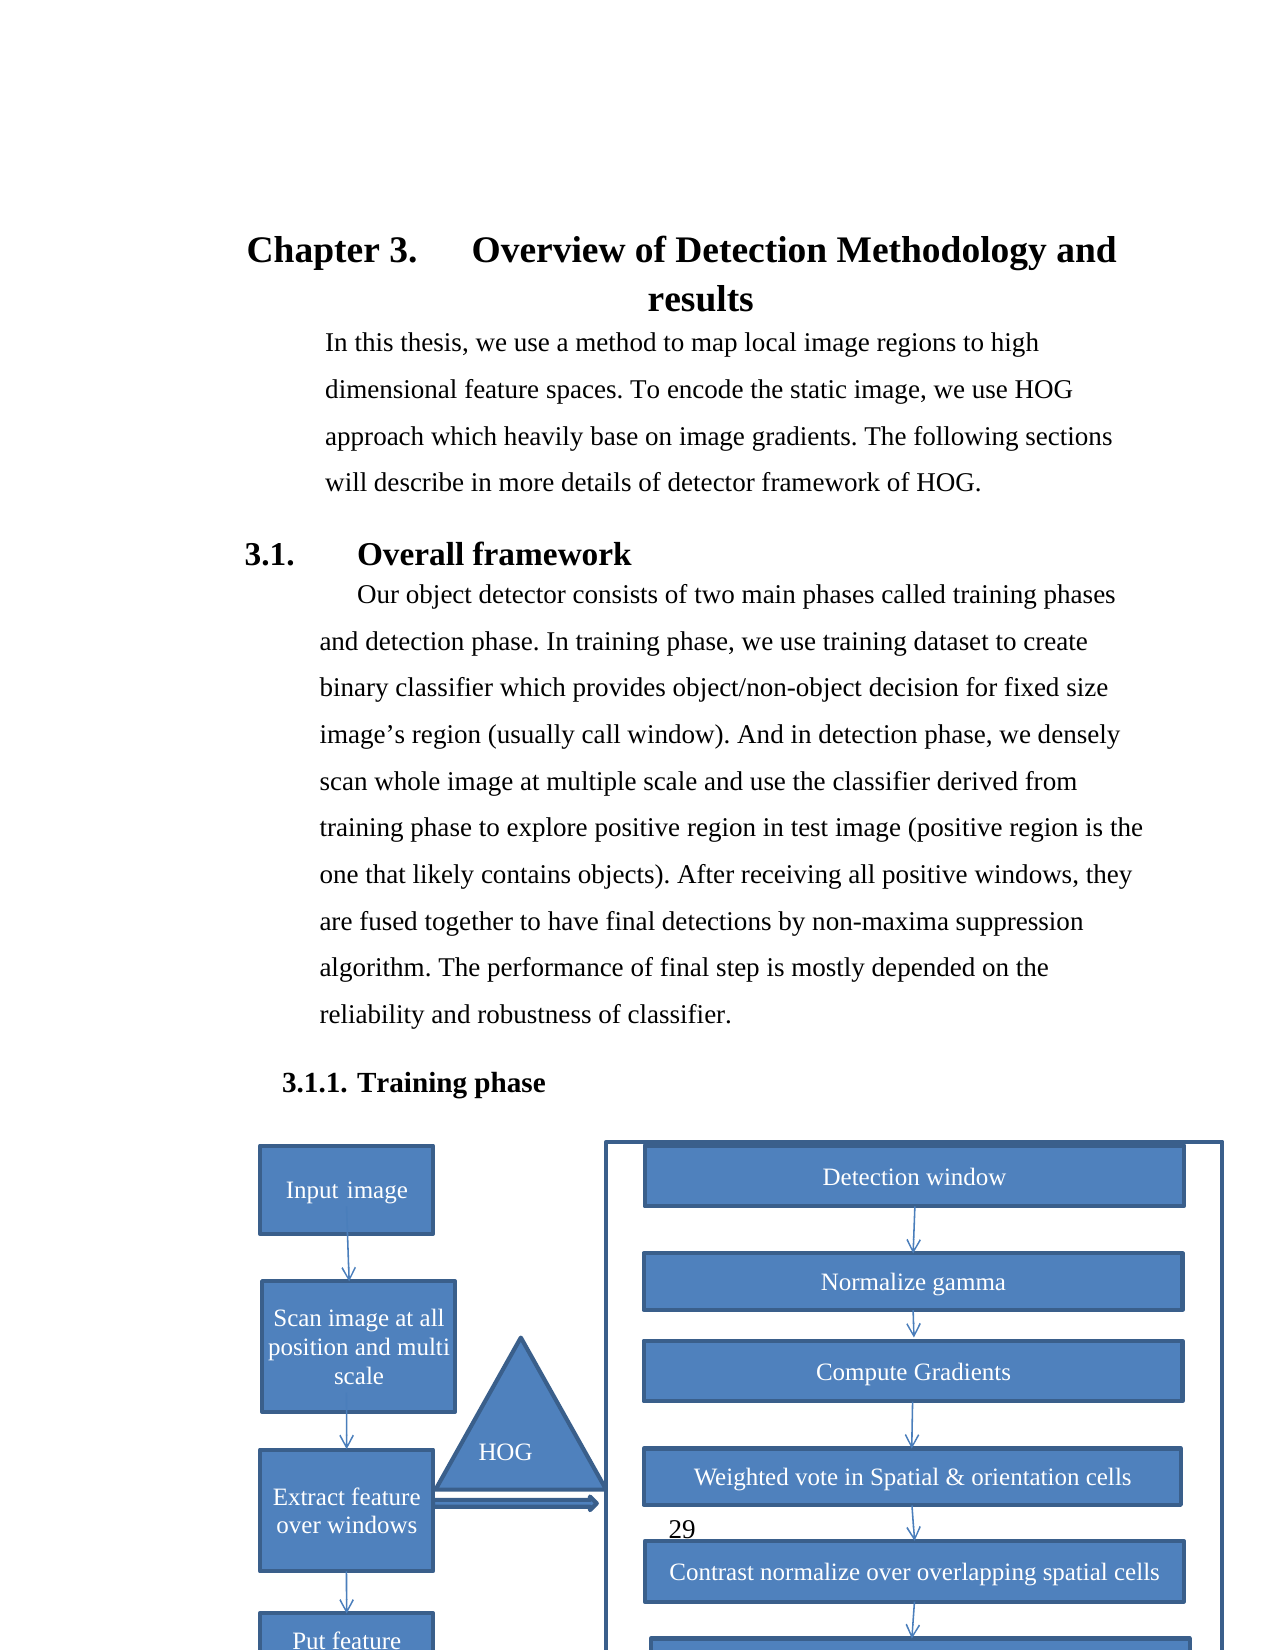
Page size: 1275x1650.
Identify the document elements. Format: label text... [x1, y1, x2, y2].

list Our object detector consists of two main phases called training phases and detection phase. In training phase, we use training dataset to create binary classifier which provides object/non-object decision for fixed size image’s region (usually call window). And in detection phase, we densely scan whole image at multiple scale and use the classifier derived from training phase to explore positive region in test image (positive region is the one that likely contains objects). After receiving all positive windows, they are fused together to have final detections by non-maxima suppression algorithm. The performance of final step is mostly depended on the reliability and robustness of classifier. [319, 578, 1157, 1029]
text In this thesis, we use a method to map local image regions to high dimensional feature spaces. To encode the static image, we use HOG approach which heavily base on image gradients. The following sections will describe in more details of detector framework of HOG. [325, 326, 1157, 497]
text Overall framework [244, 534, 1157, 572]
subtitle Training phase [282, 1065, 1157, 1099]
subtitle Overview of Detection Methodology and results [207, 227, 1157, 320]
